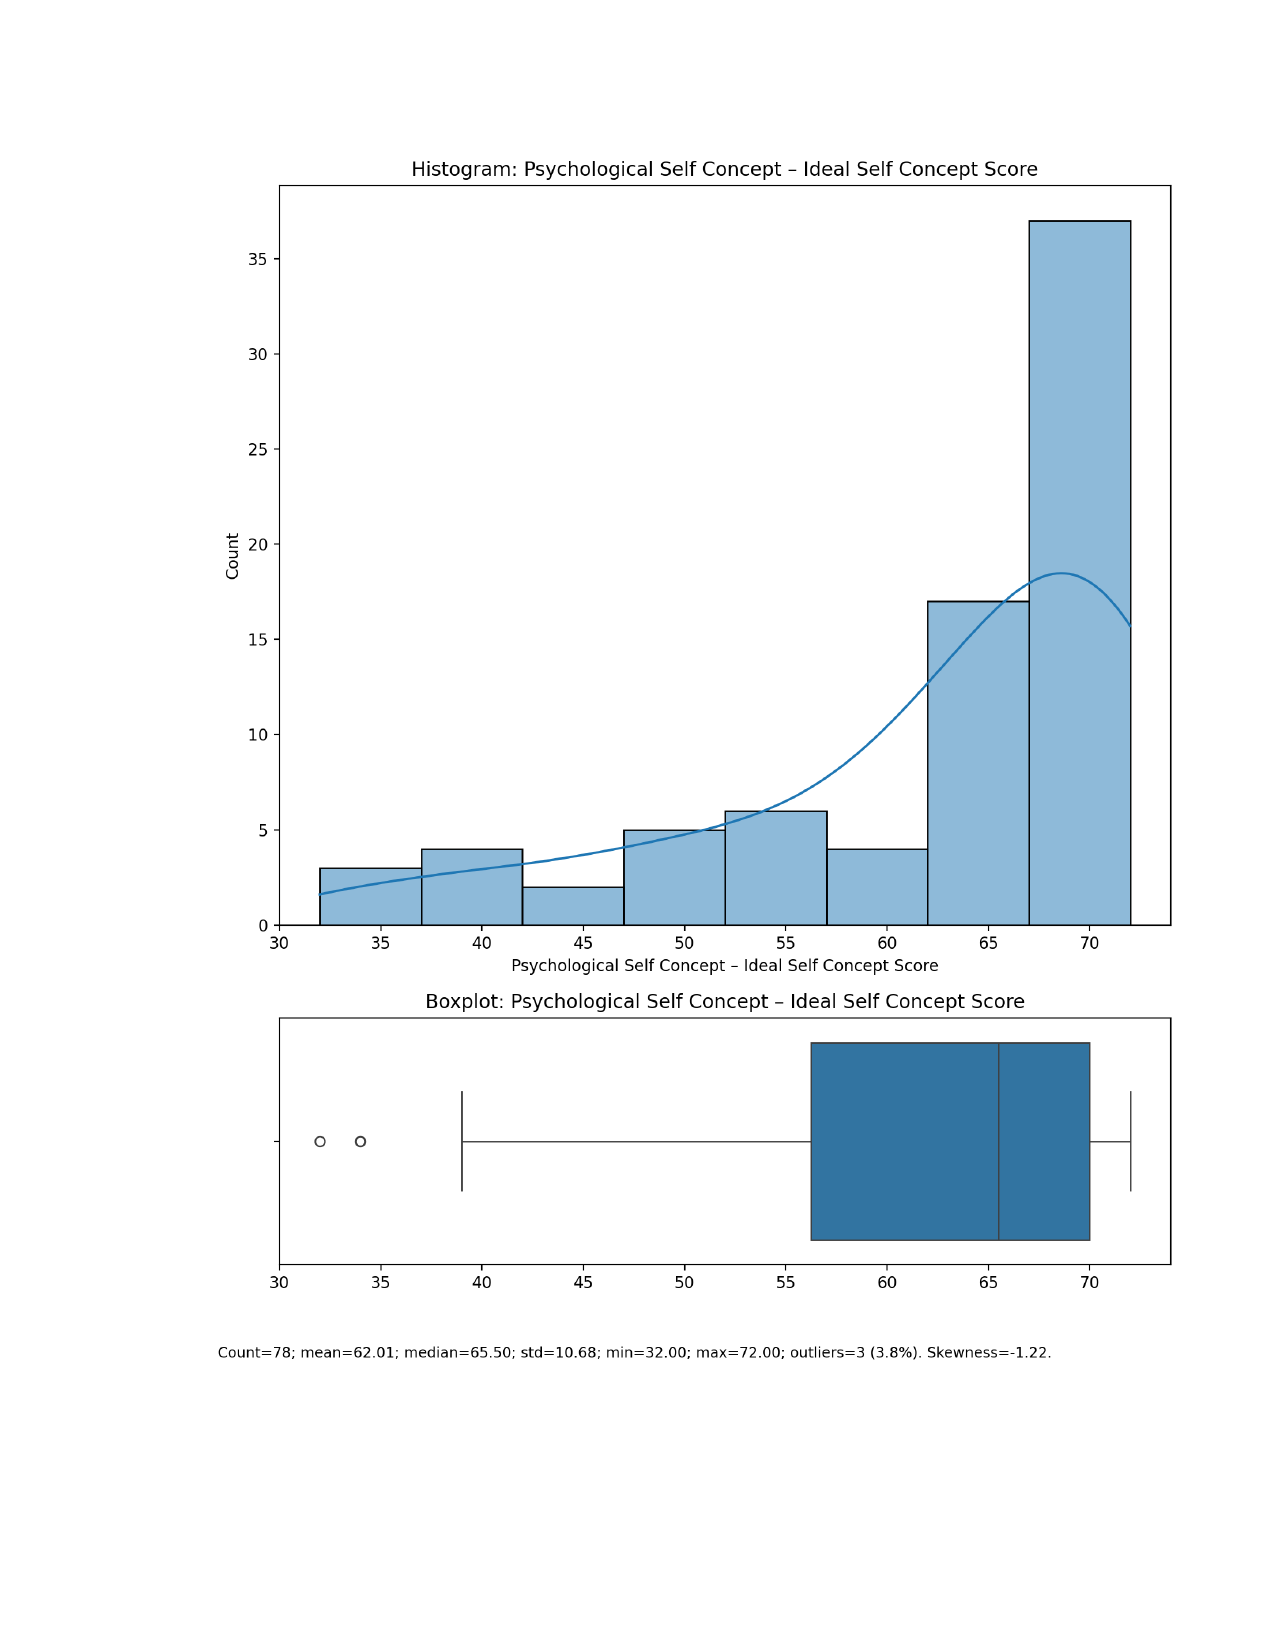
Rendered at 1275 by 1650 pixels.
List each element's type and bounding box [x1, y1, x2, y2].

picture [206, 150, 1182, 1371]
